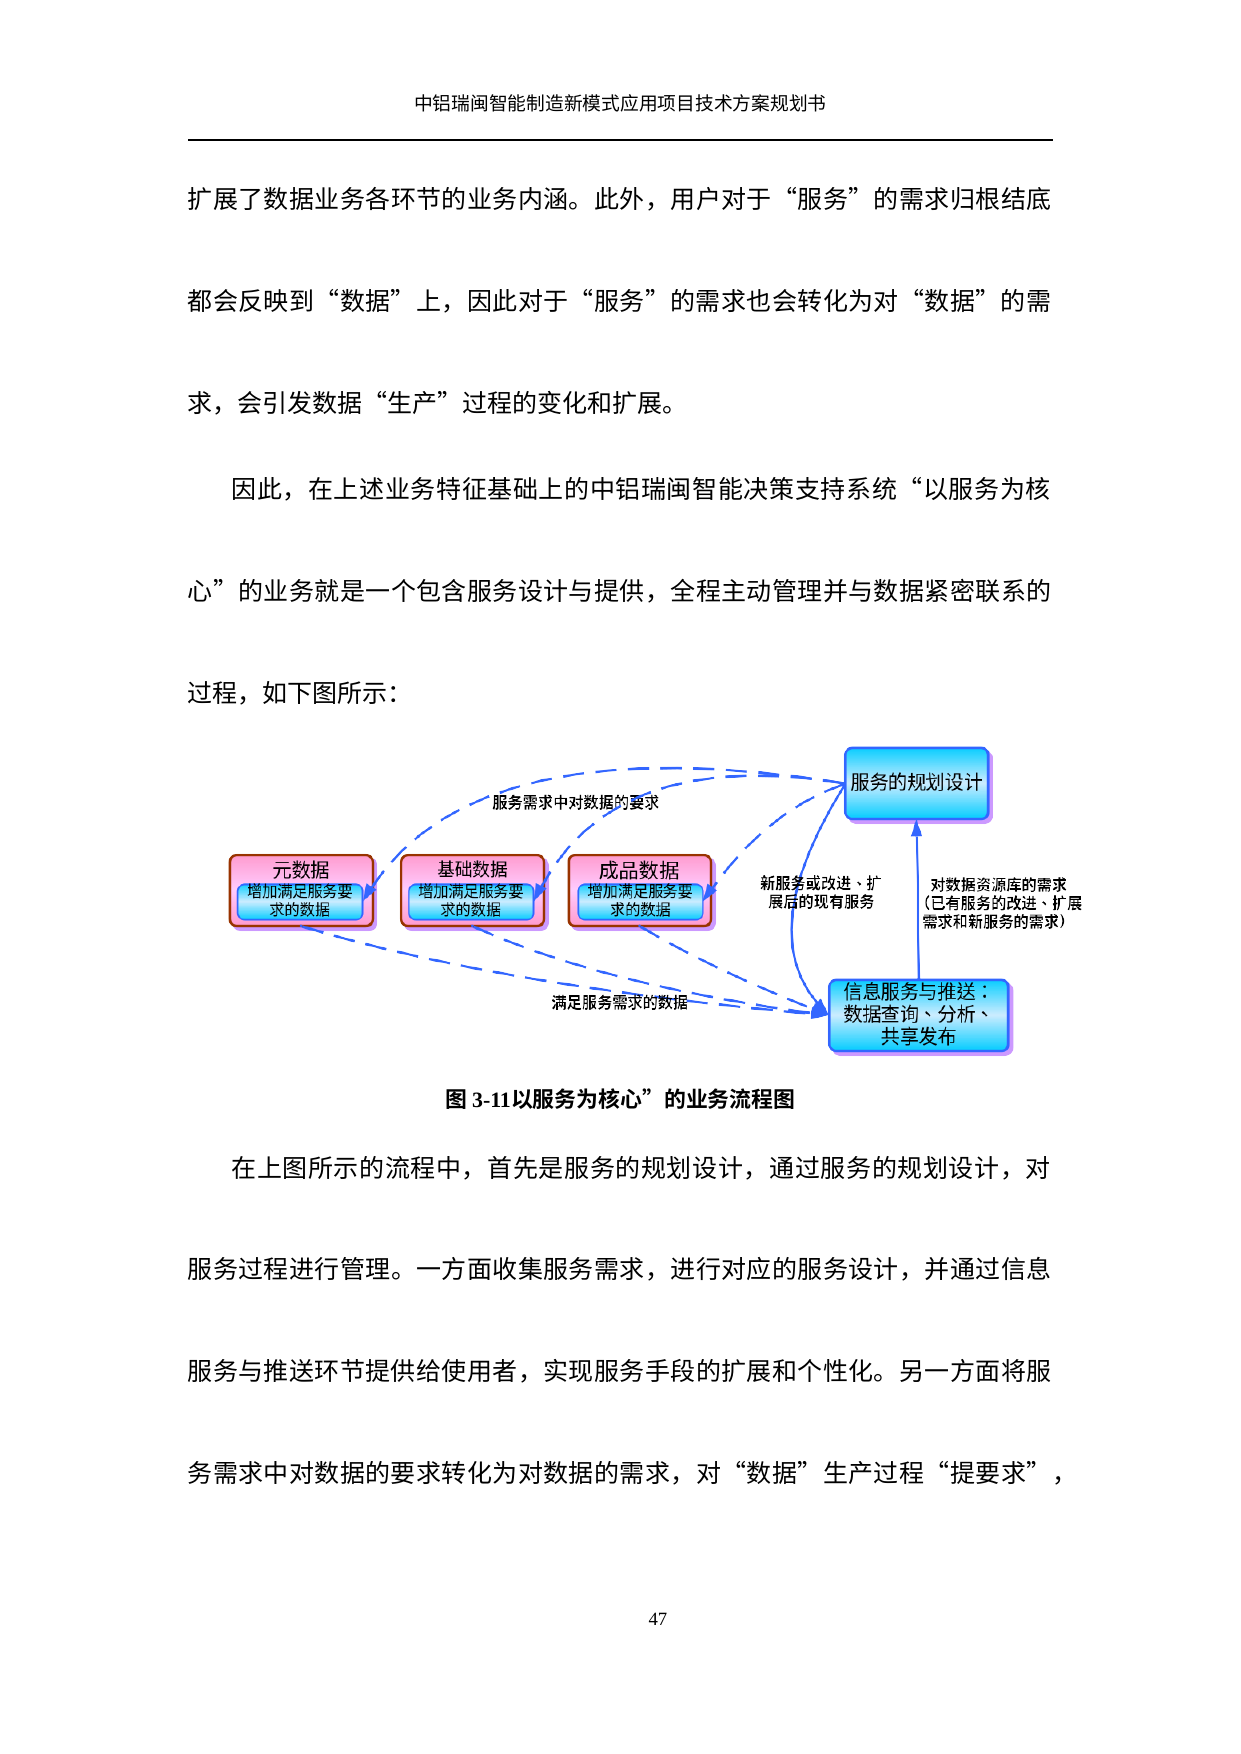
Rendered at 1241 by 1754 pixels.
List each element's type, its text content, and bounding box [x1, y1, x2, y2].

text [187, 1132, 1053, 1506]
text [187, 164, 1053, 436]
text 因此，在上述业务特征基础上的中铝瑞闽智能决策支持系统“以服务为核心”的业务就是一个包含服务设计与提供，全程主动管理并与数据紧密联系的过程，如下图所示： [187, 454, 1053, 725]
